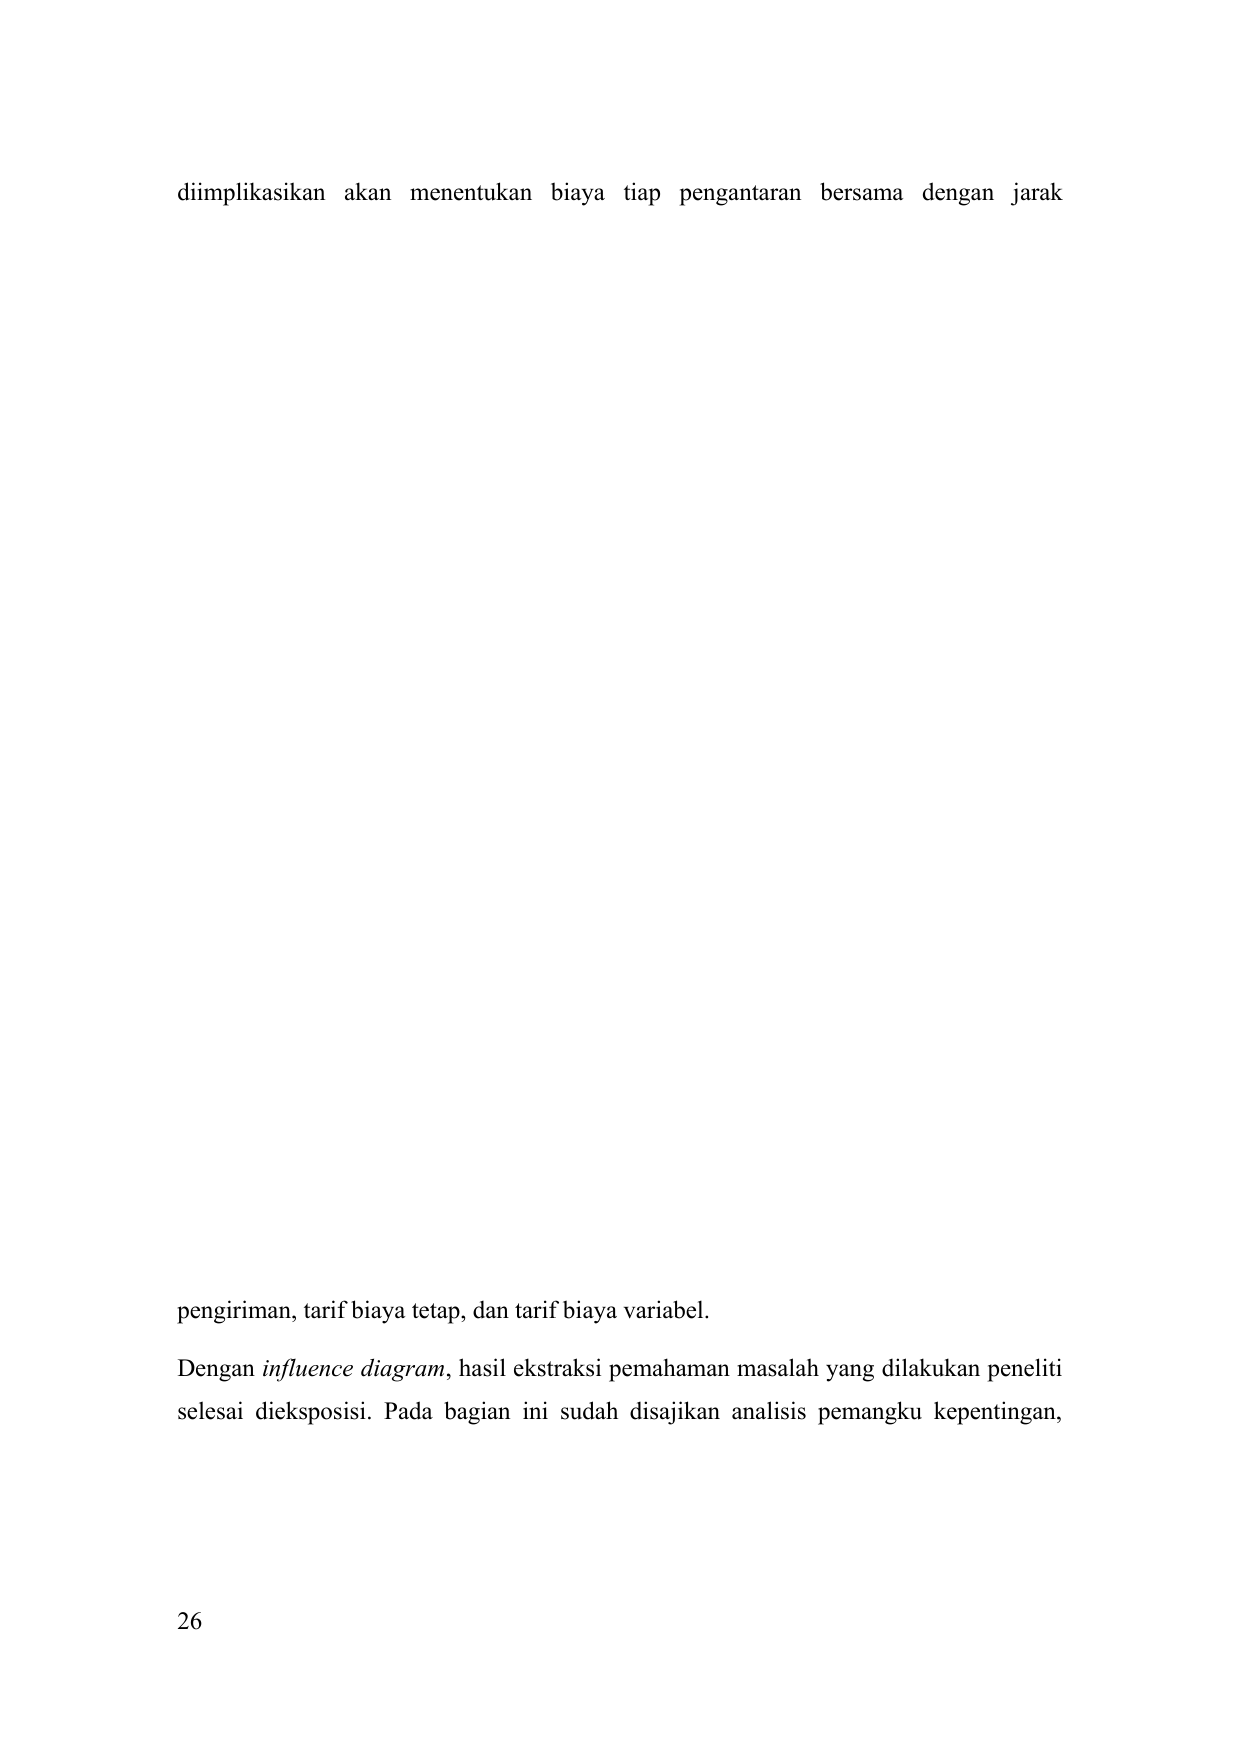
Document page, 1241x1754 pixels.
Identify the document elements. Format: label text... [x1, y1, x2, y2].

text Pada influence diagram di ini dinyatakan bahwa yang ada dalam kendali pengambil keputusan adalah konfigurasi level inventori serta susunan pengiriman. Susunan pengiriman dan tingkat persediaan yang diimplikasikan oleh pengiriman tersebut kemudian akan memenuhi kebutuhan uang rupiah di mana hal terpenting adalah fisibel atau tidaknya pemenuhan tersebut. Tingkat persediaan yang diputuskan harus berada di bawah kapasitas penyimpanan khazanah di mana selisih tingkat persediaan tiap saat dengan kapasitas penyimpanan selalu di bawah nol nilainya. Selain itu, jumlah kontainer harus berbanding dengan jumlah peti yang diangkut seturut dengan kapasitas kontainer tiap-tiap moda. Nantinya, jumlah kontainer dan jumlah peti yang diimplikasikan akan menentukan biaya tiap pengantaran bersama dengan jarak pengiriman, tarif biaya tetap, dan tarif biaya variabel. [177, 177, 1063, 1323]
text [177, 1353, 1063, 1425]
